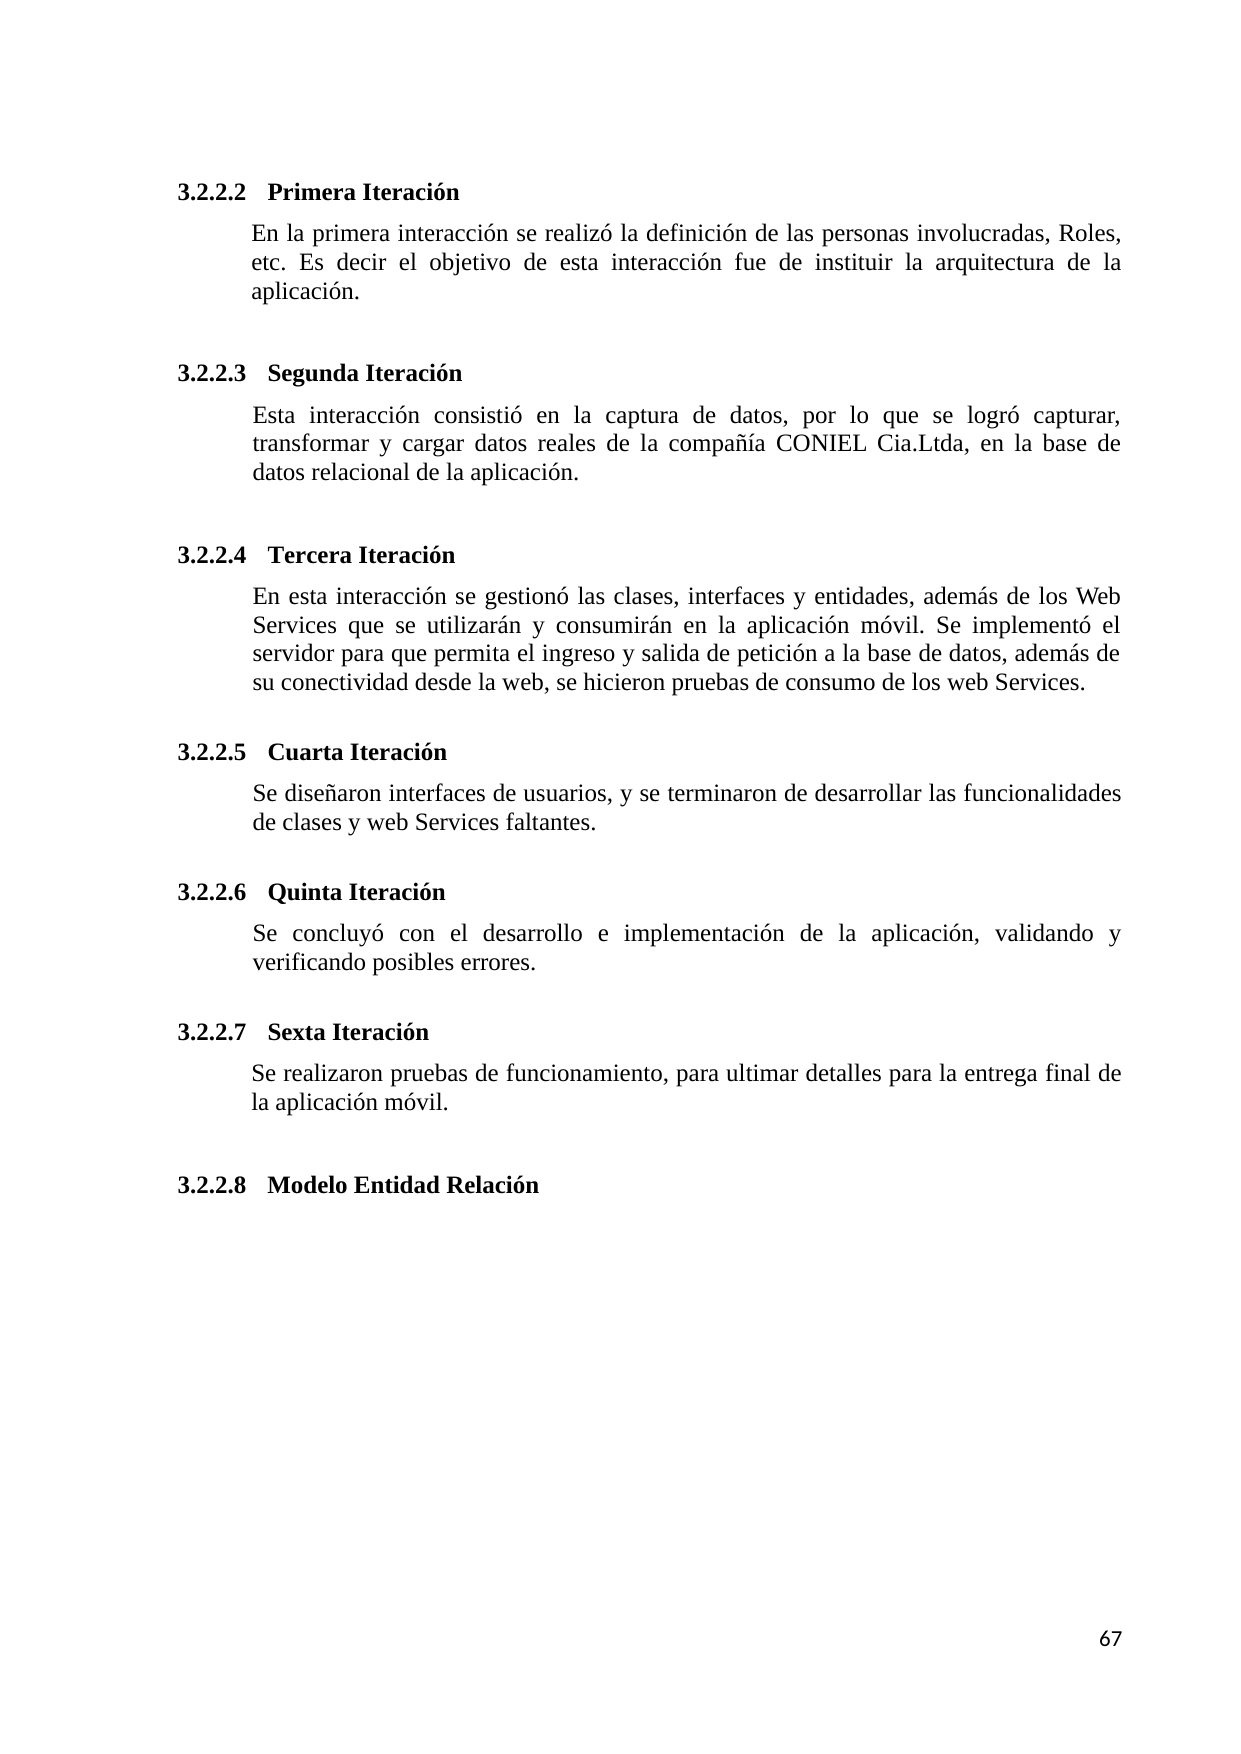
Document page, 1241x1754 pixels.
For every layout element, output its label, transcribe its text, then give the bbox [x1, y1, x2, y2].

subtitle Cuarta Iteración [177, 737, 1122, 766]
text Se realizaron pruebas de funcionamiento, para ultimar detalles para la entrega final de la aplicación móvil. [251, 1058, 1122, 1116]
subtitle Quinta Iteración [177, 877, 1122, 906]
text En esta interacción se gestionó las clases, interfaces y entidades, además de los Web Services que se utilizarán y consumirán en la aplicación móvil. Se implementó el servidor para que permita el ingreso y salida de petición a la base de datos, además de su conectividad desde la web, se hicieron pruebas de consumo de los web Services. [252, 581, 1122, 696]
text En la primera interacción se realizó la definición de las personas involucradas, Roles, etc. Es decir el objetivo de esta interacción fue de instituir la arquitectura de la aplicación. [251, 218, 1122, 305]
text Se diseñaron interfaces de usuarios, y se terminaron de desarrollar las funcionalidades de clases y web Services faltantes. [252, 778, 1122, 836]
subtitle Modelo Entidad Relación [177, 1170, 1122, 1198]
subtitle Tercera Iteración [177, 540, 1122, 568]
subtitle Sexta Iteración [177, 1017, 1122, 1046]
subtitle Primera Iteración [177, 177, 1122, 206]
text Esta interacción consistió en la captura de datos, por lo que se logró capturar, transformar y cargar datos reales de la compañía CONIEL Cia.Ltda, en la base de datos relacional de la aplicación. [252, 400, 1122, 486]
text Se concluyó con el desarrollo e implementación de la aplicación, validando y verificando posibles errores. [252, 918, 1122, 976]
subtitle Segunda Iteración [177, 358, 1122, 387]
